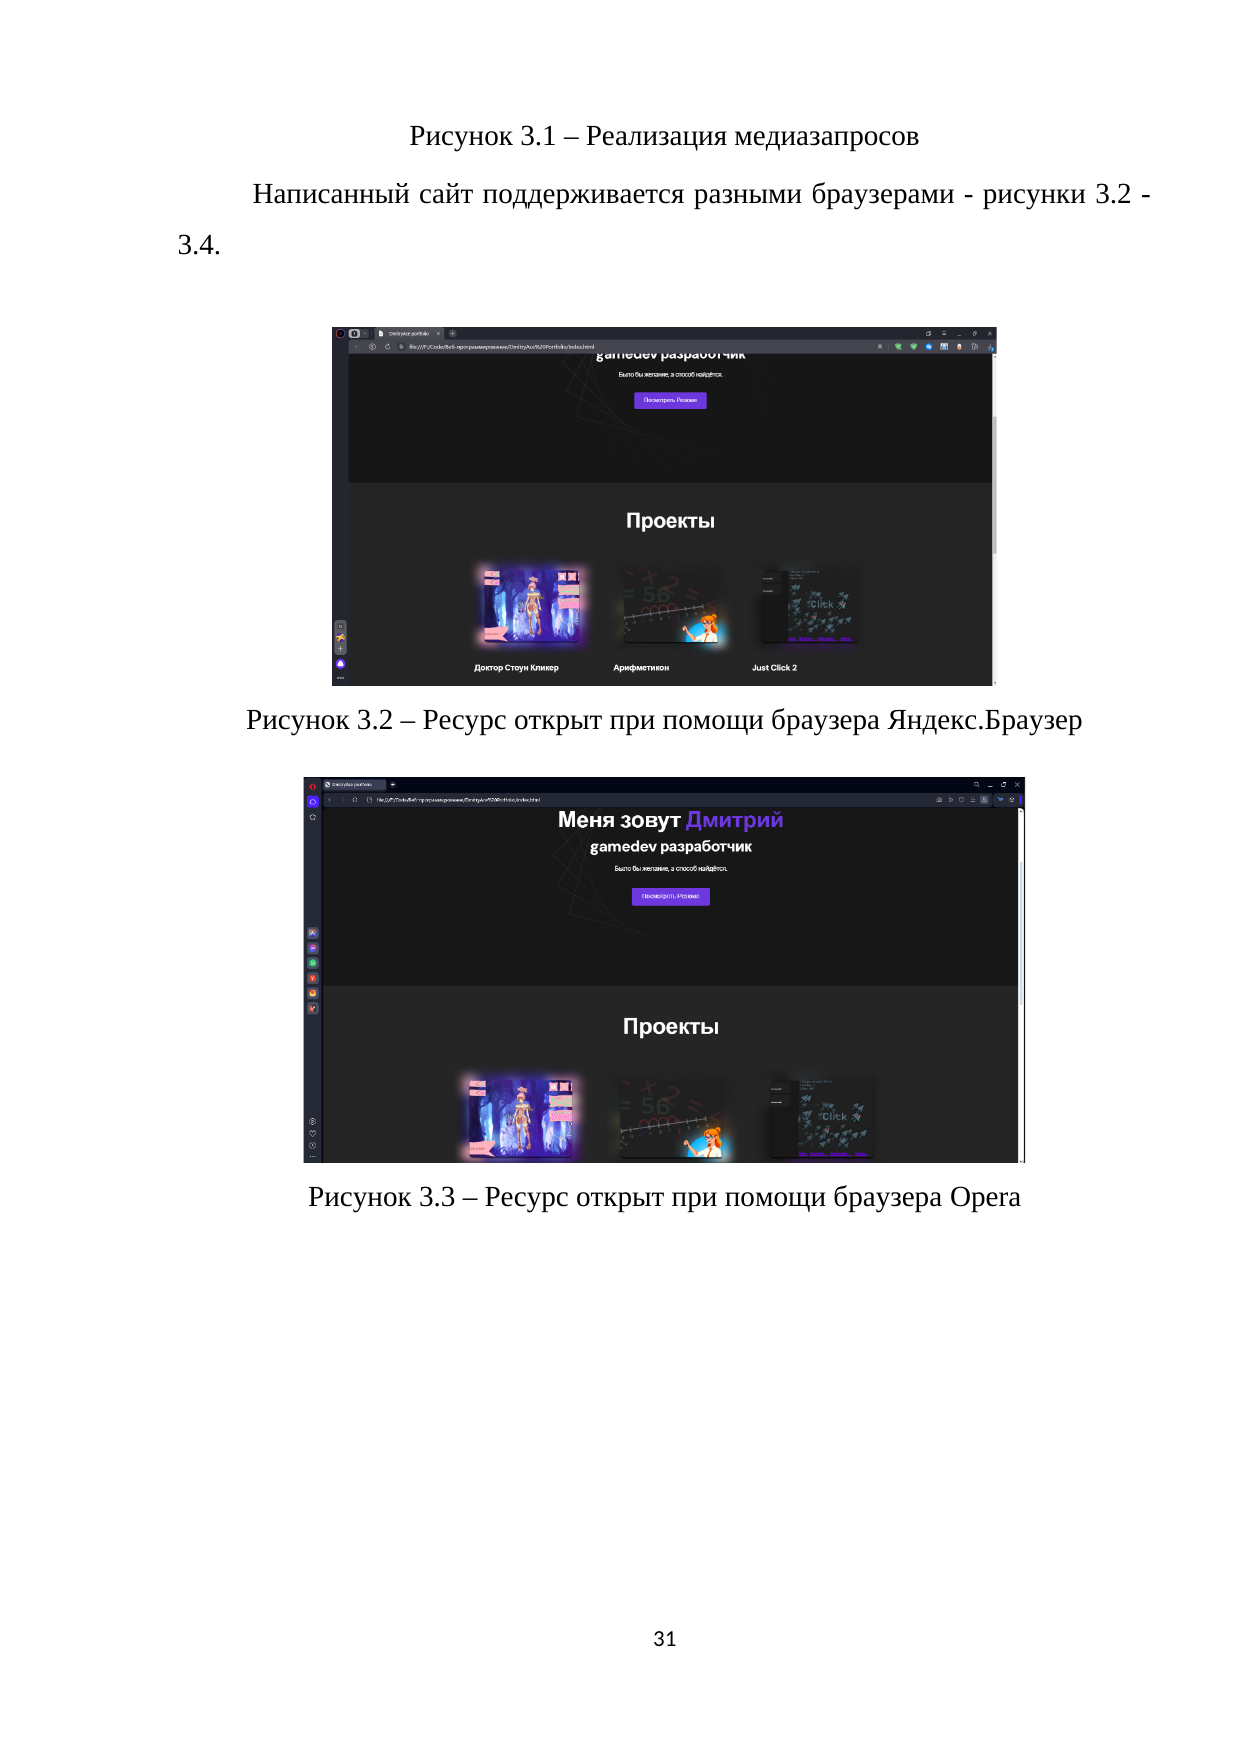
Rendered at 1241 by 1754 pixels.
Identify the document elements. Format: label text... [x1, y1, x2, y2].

text Рисунок 3.1 – Реализация медиазапросов [177, 118, 1152, 152]
text Рисунок 3.3 – Ресурс открыт при помощи браузера Opera [177, 1179, 1152, 1213]
text Написанный сайт поддерживается разными браузерами - рисунки 3.2 - 3.4. [177, 177, 1152, 261]
picture [303, 777, 1026, 1163]
picture [332, 327, 997, 686]
text Рисунок 3.2 – Ресурс открыт при помощи браузера Яндекс.Браузер [177, 702, 1152, 736]
